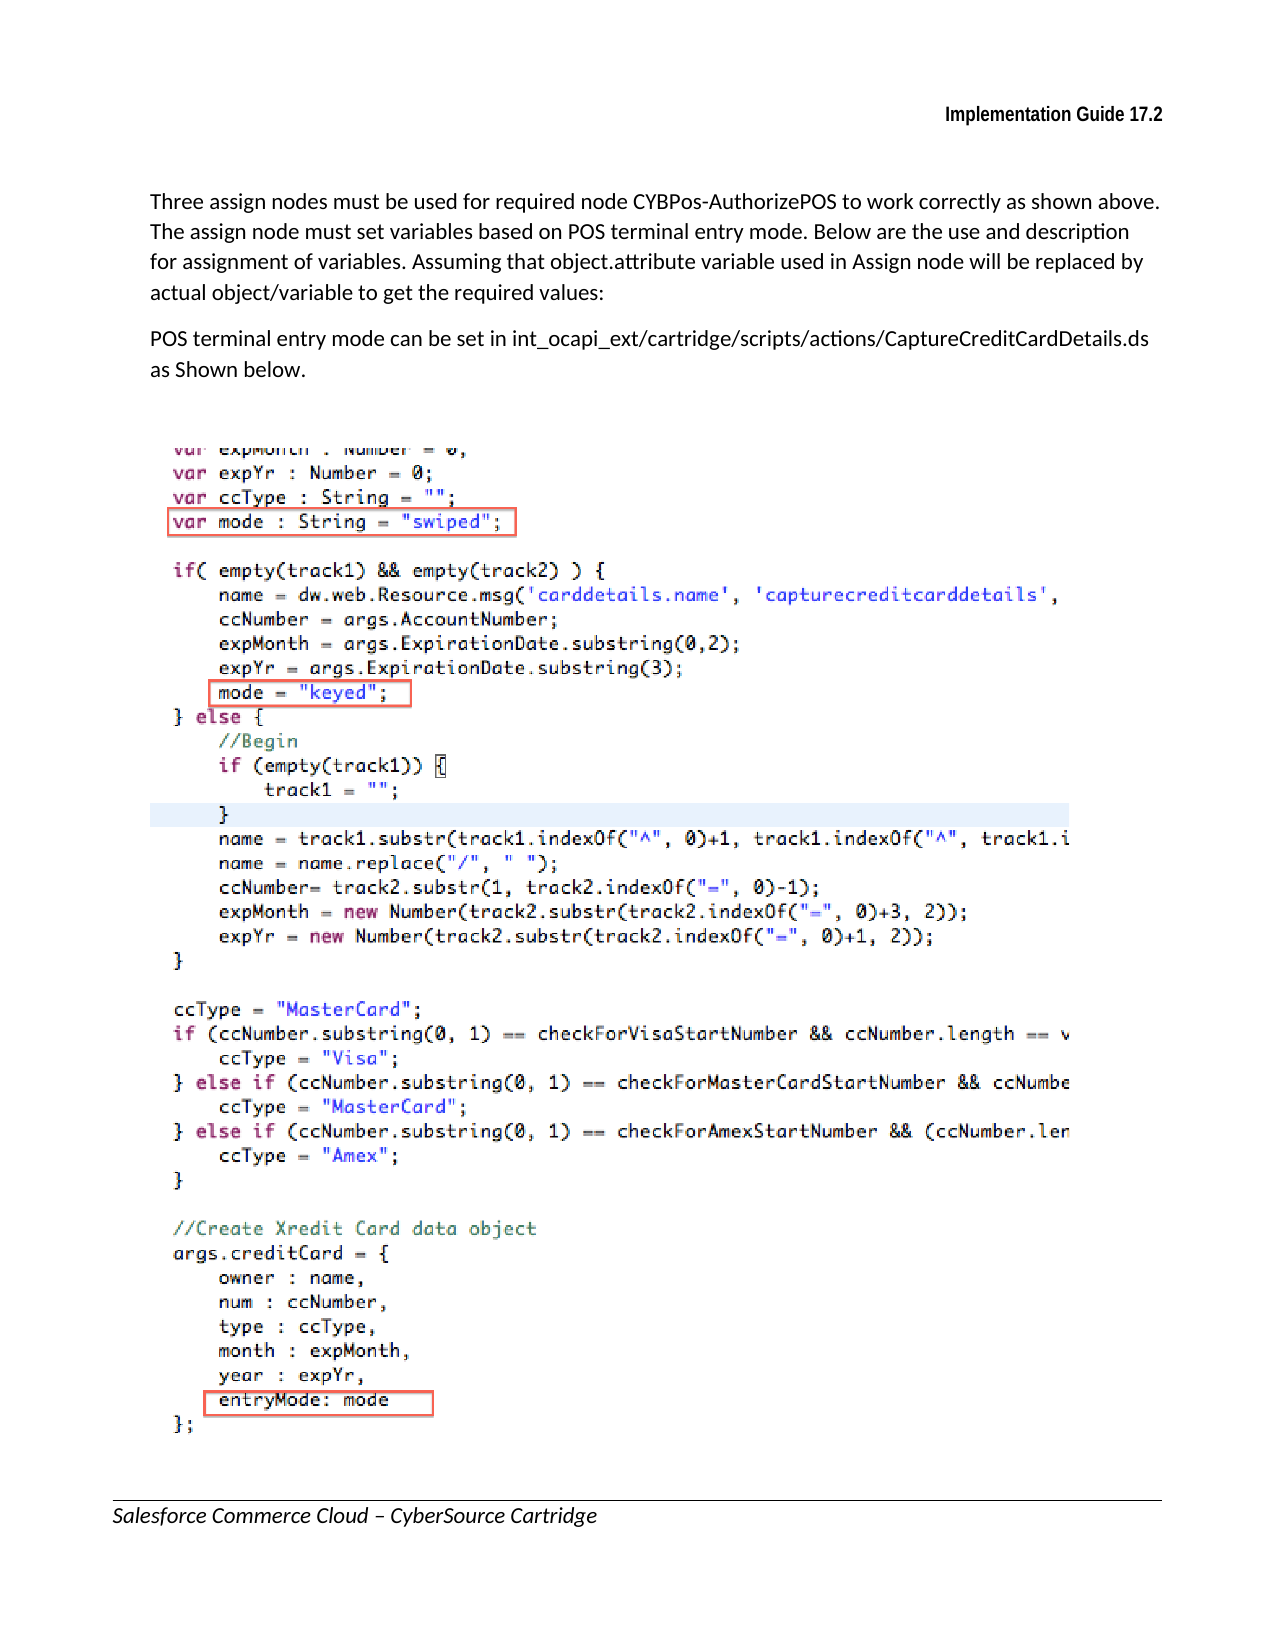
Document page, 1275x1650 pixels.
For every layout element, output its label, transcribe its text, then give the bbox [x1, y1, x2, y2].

picture [150, 448, 1070, 1459]
text Three assign nodes must be used for required node CYBPos-AuthorizePOS to work correctly as shown above. The assign node must set variables based on POS terminal entry mode. Below are the use and description for assignment of variables. Assuming that object.attribute variable used in Assign node will be replaced by actual object/variable to get the required values: [150, 187, 1162, 306]
text POS terminal entry mode can be set in int_ocapi_ext/cartridge/scripts/actions/CaptureCreditCardDetails.ds as Shown below. [150, 324, 1162, 383]
